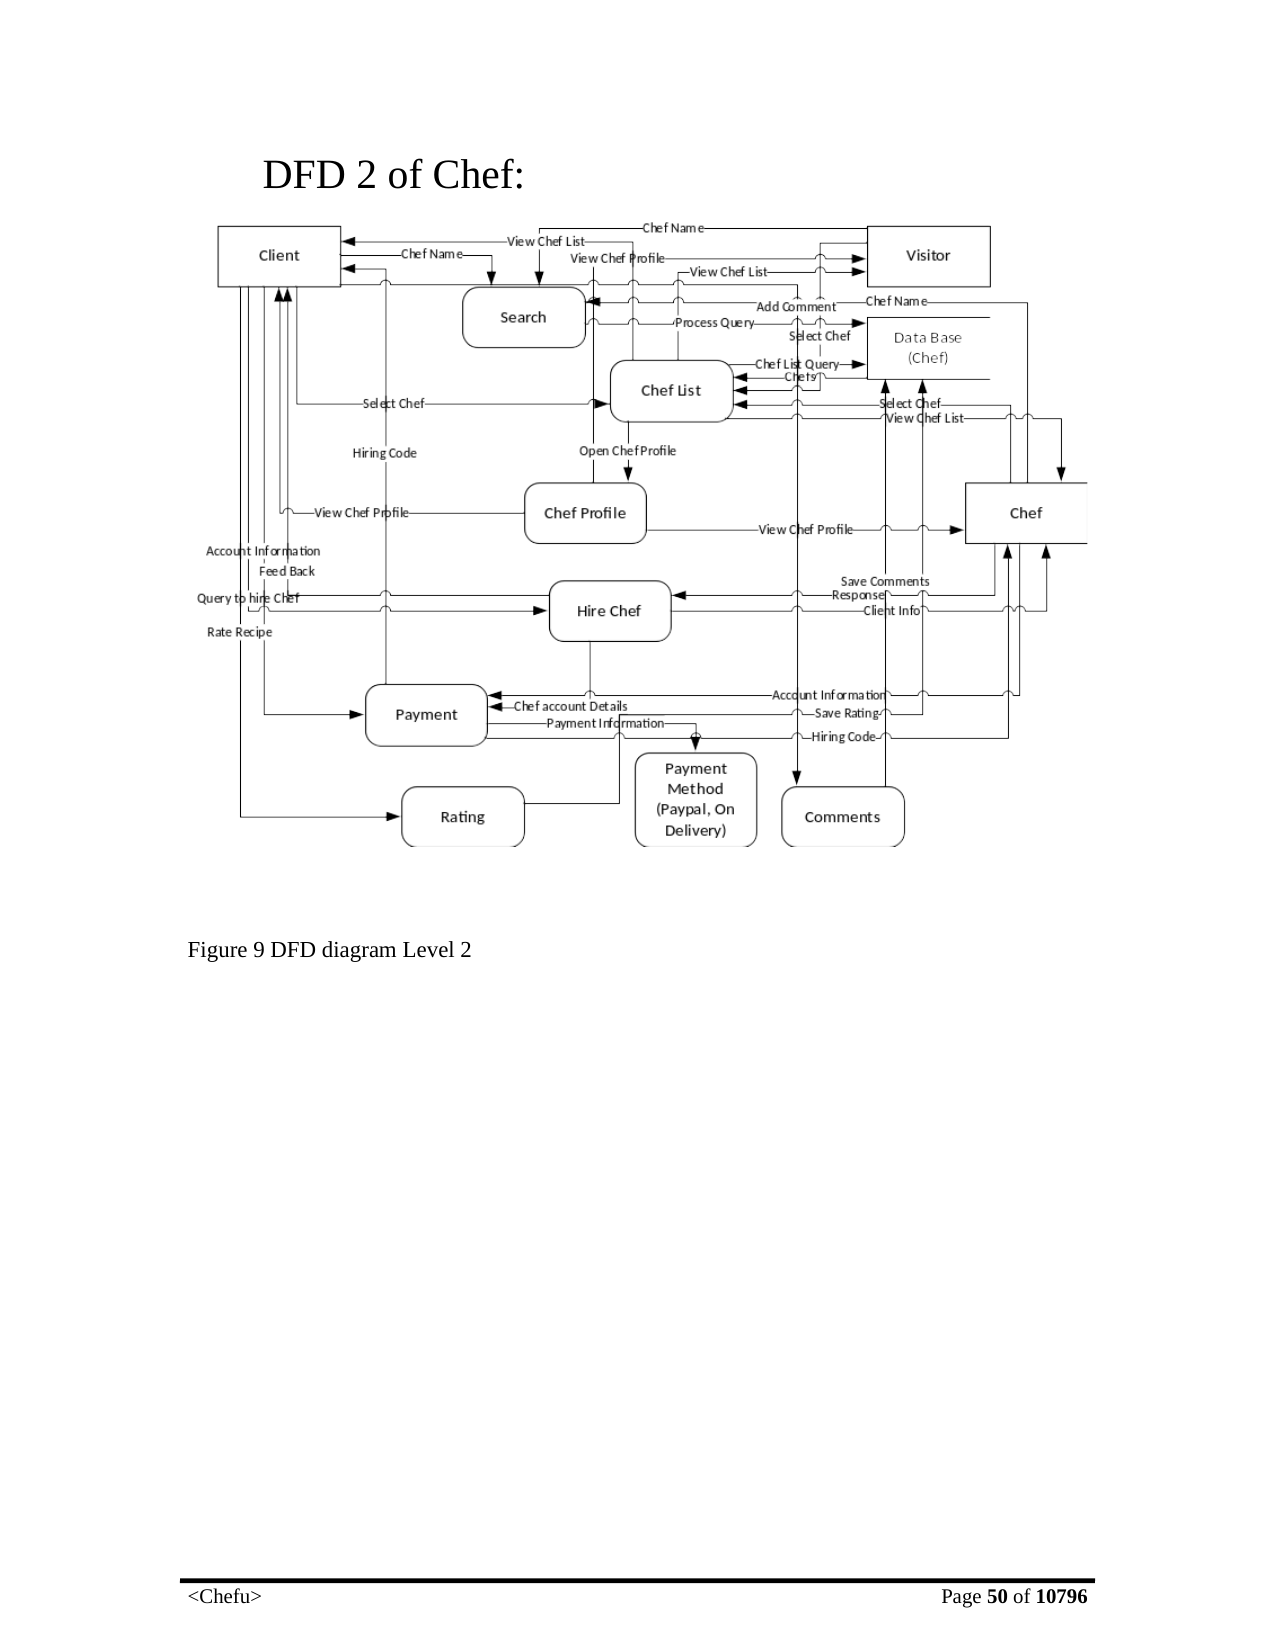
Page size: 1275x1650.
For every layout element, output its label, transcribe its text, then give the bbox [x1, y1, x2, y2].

text DFD 2 of Chef: [187, 150, 1087, 198]
text Figure 9 DFD diagram Level 2 [187, 937, 1087, 963]
